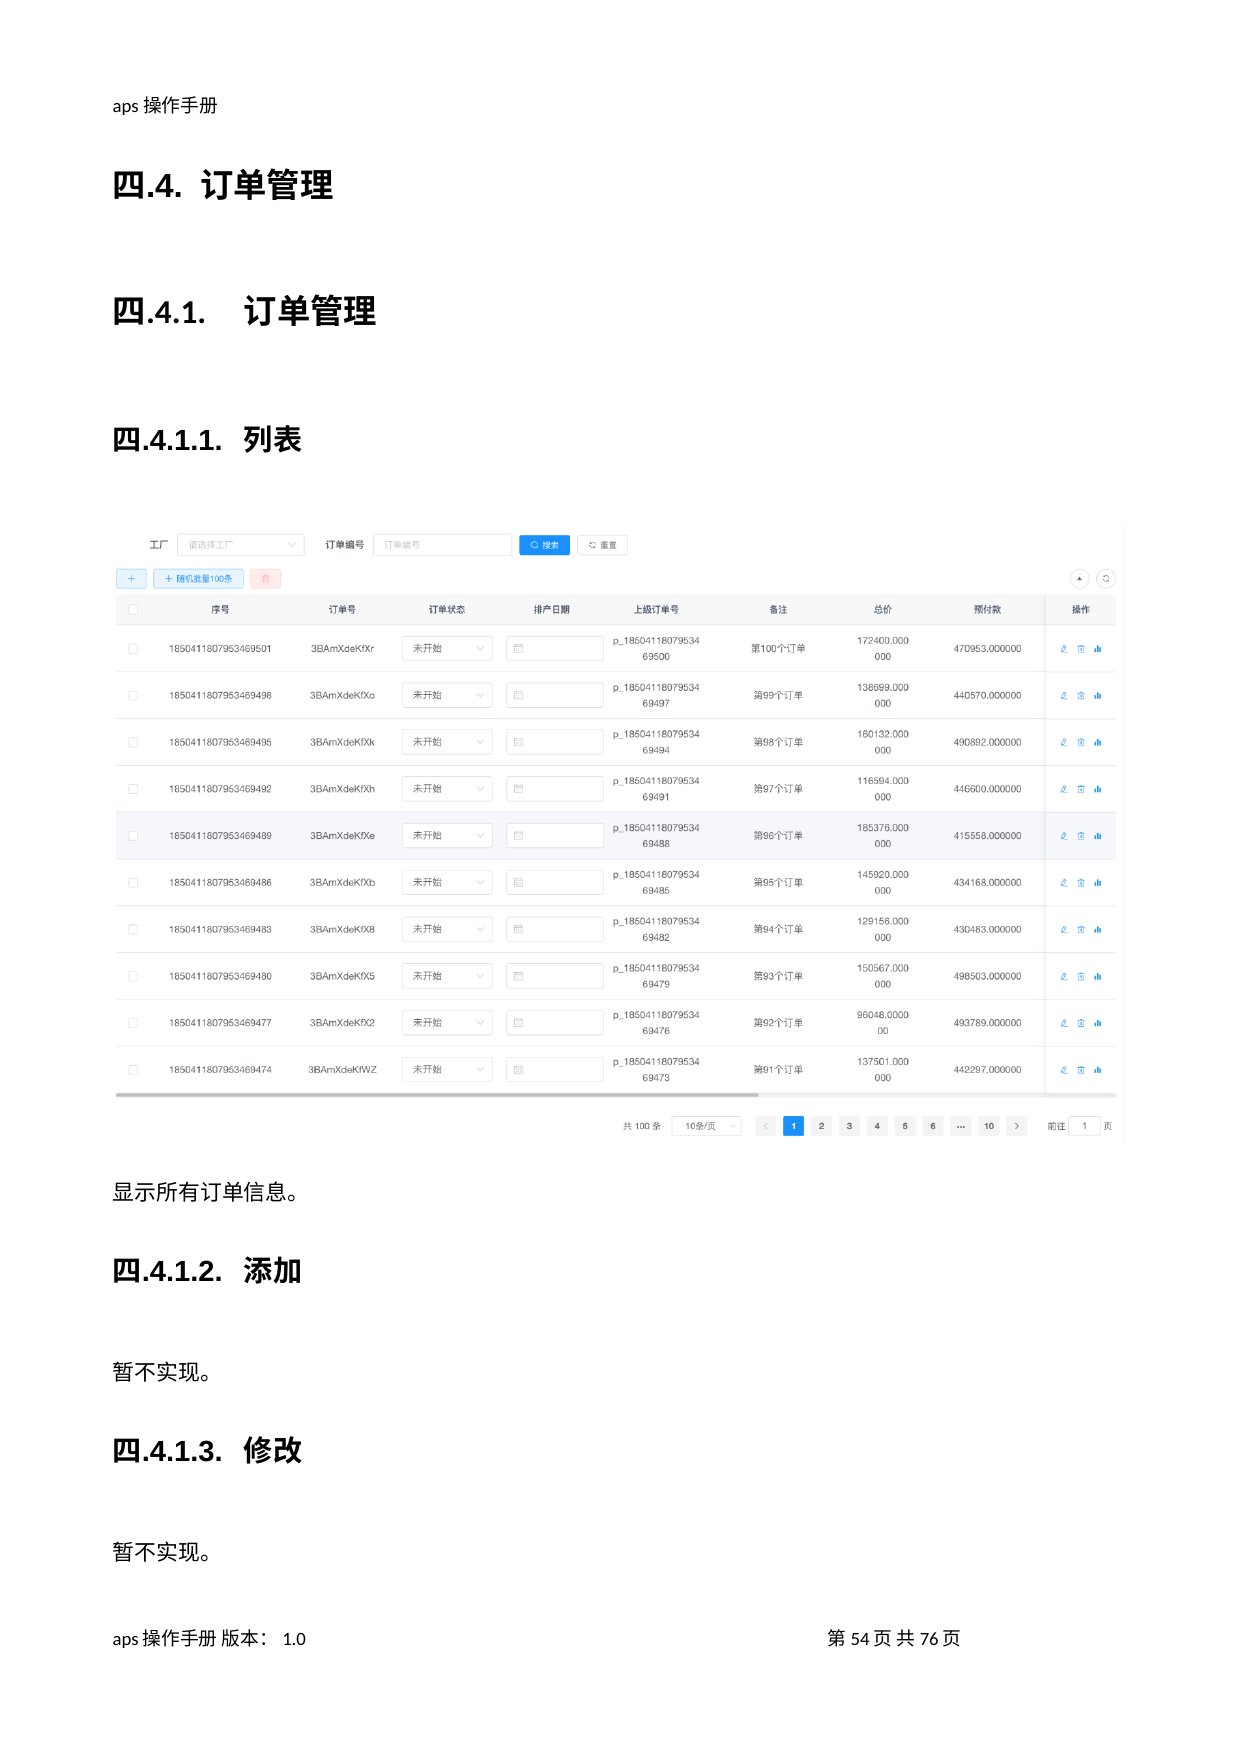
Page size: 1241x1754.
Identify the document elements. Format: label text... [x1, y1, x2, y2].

subtitle 订单管理 [112, 150, 1128, 215]
subtitle 列表 [112, 406, 1128, 471]
text 暂不实现。 [112, 1354, 1128, 1387]
text 暂不实现。 [112, 1534, 1128, 1567]
subtitle 修改 [112, 1416, 1128, 1481]
subtitle 添加 [112, 1236, 1128, 1301]
picture [112, 524, 1126, 1146]
text 显示所有订单信息。 [112, 1174, 1128, 1207]
subtitle 订单管理 [112, 277, 1128, 342]
